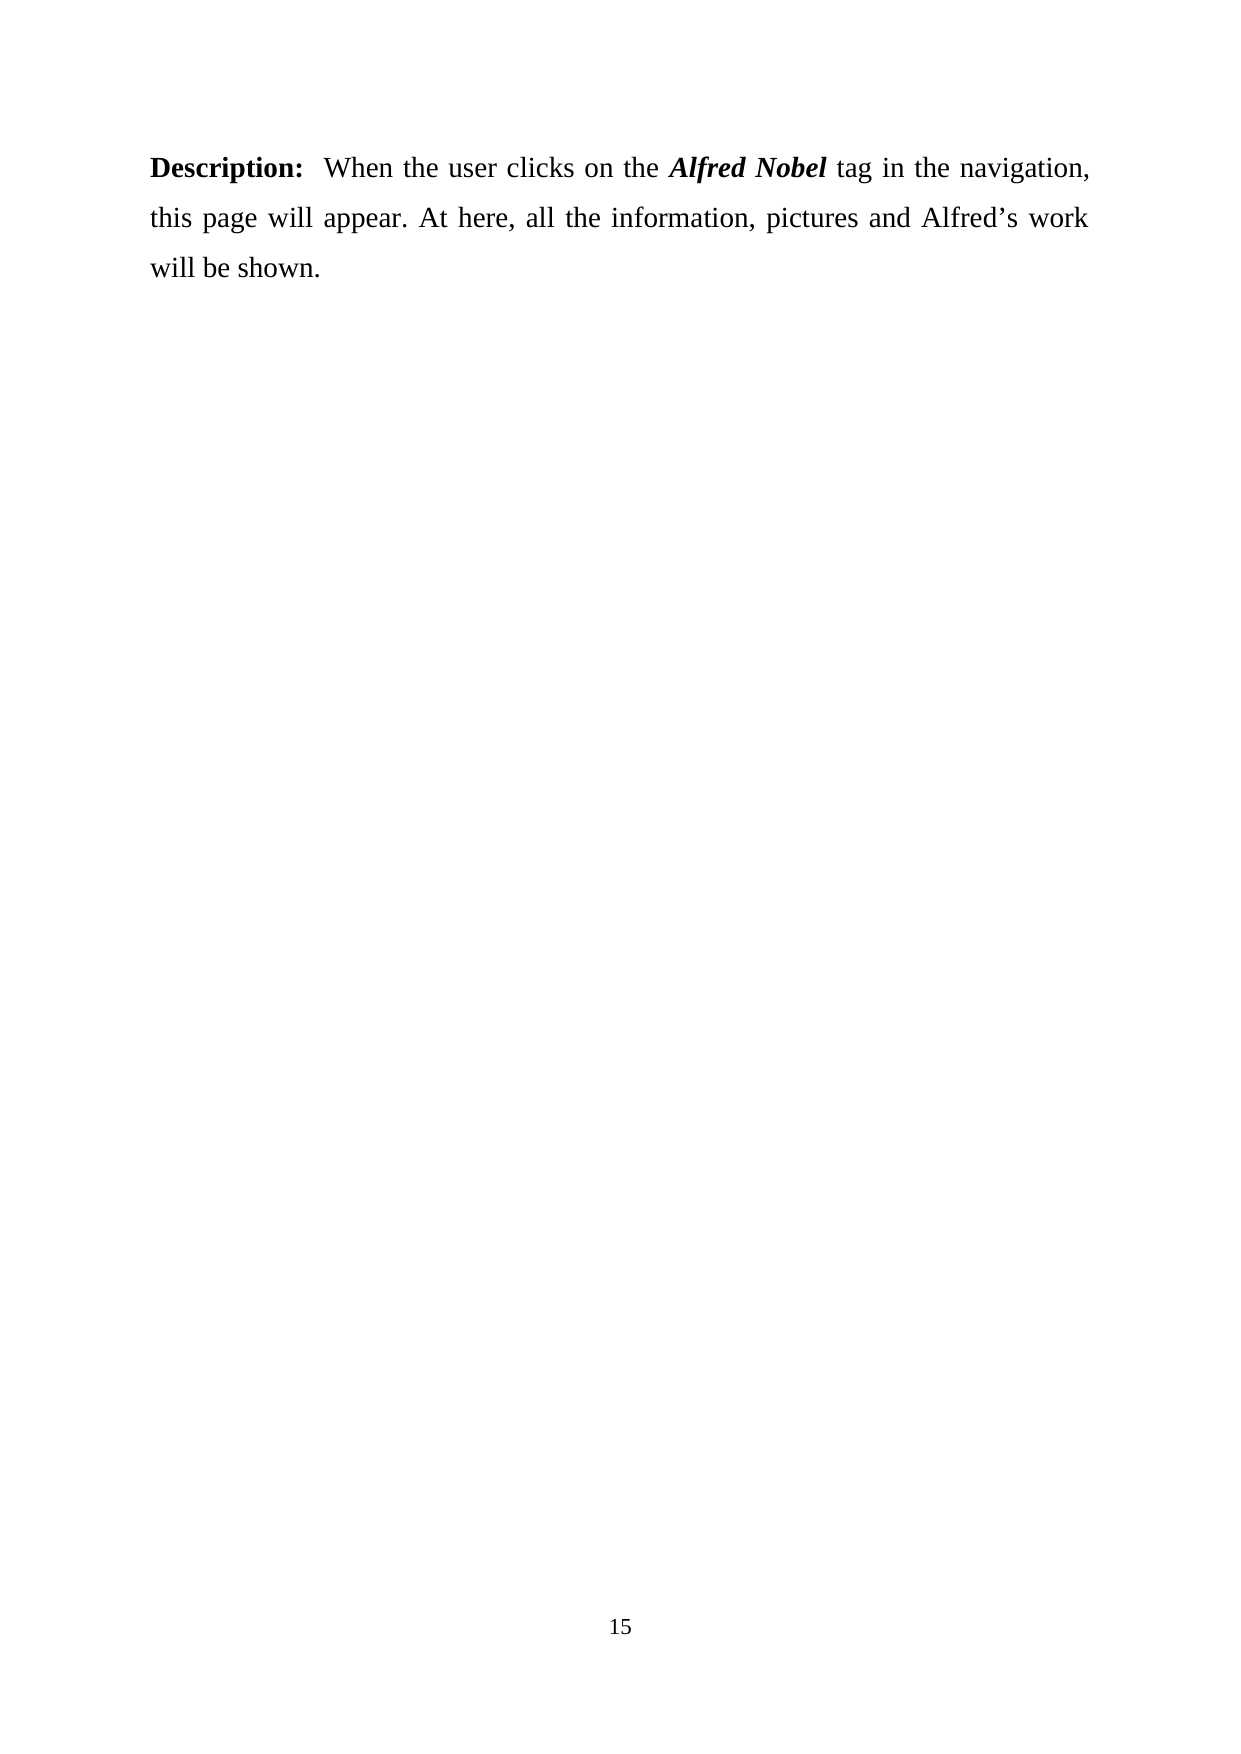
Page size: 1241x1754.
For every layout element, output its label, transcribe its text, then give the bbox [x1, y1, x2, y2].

text Description: When the user clicks on the Alfred Nobel tag in the navigation, this page will appear. At here, all the information, pictures and Alfred’s work will be shown. [150, 150, 1090, 284]
